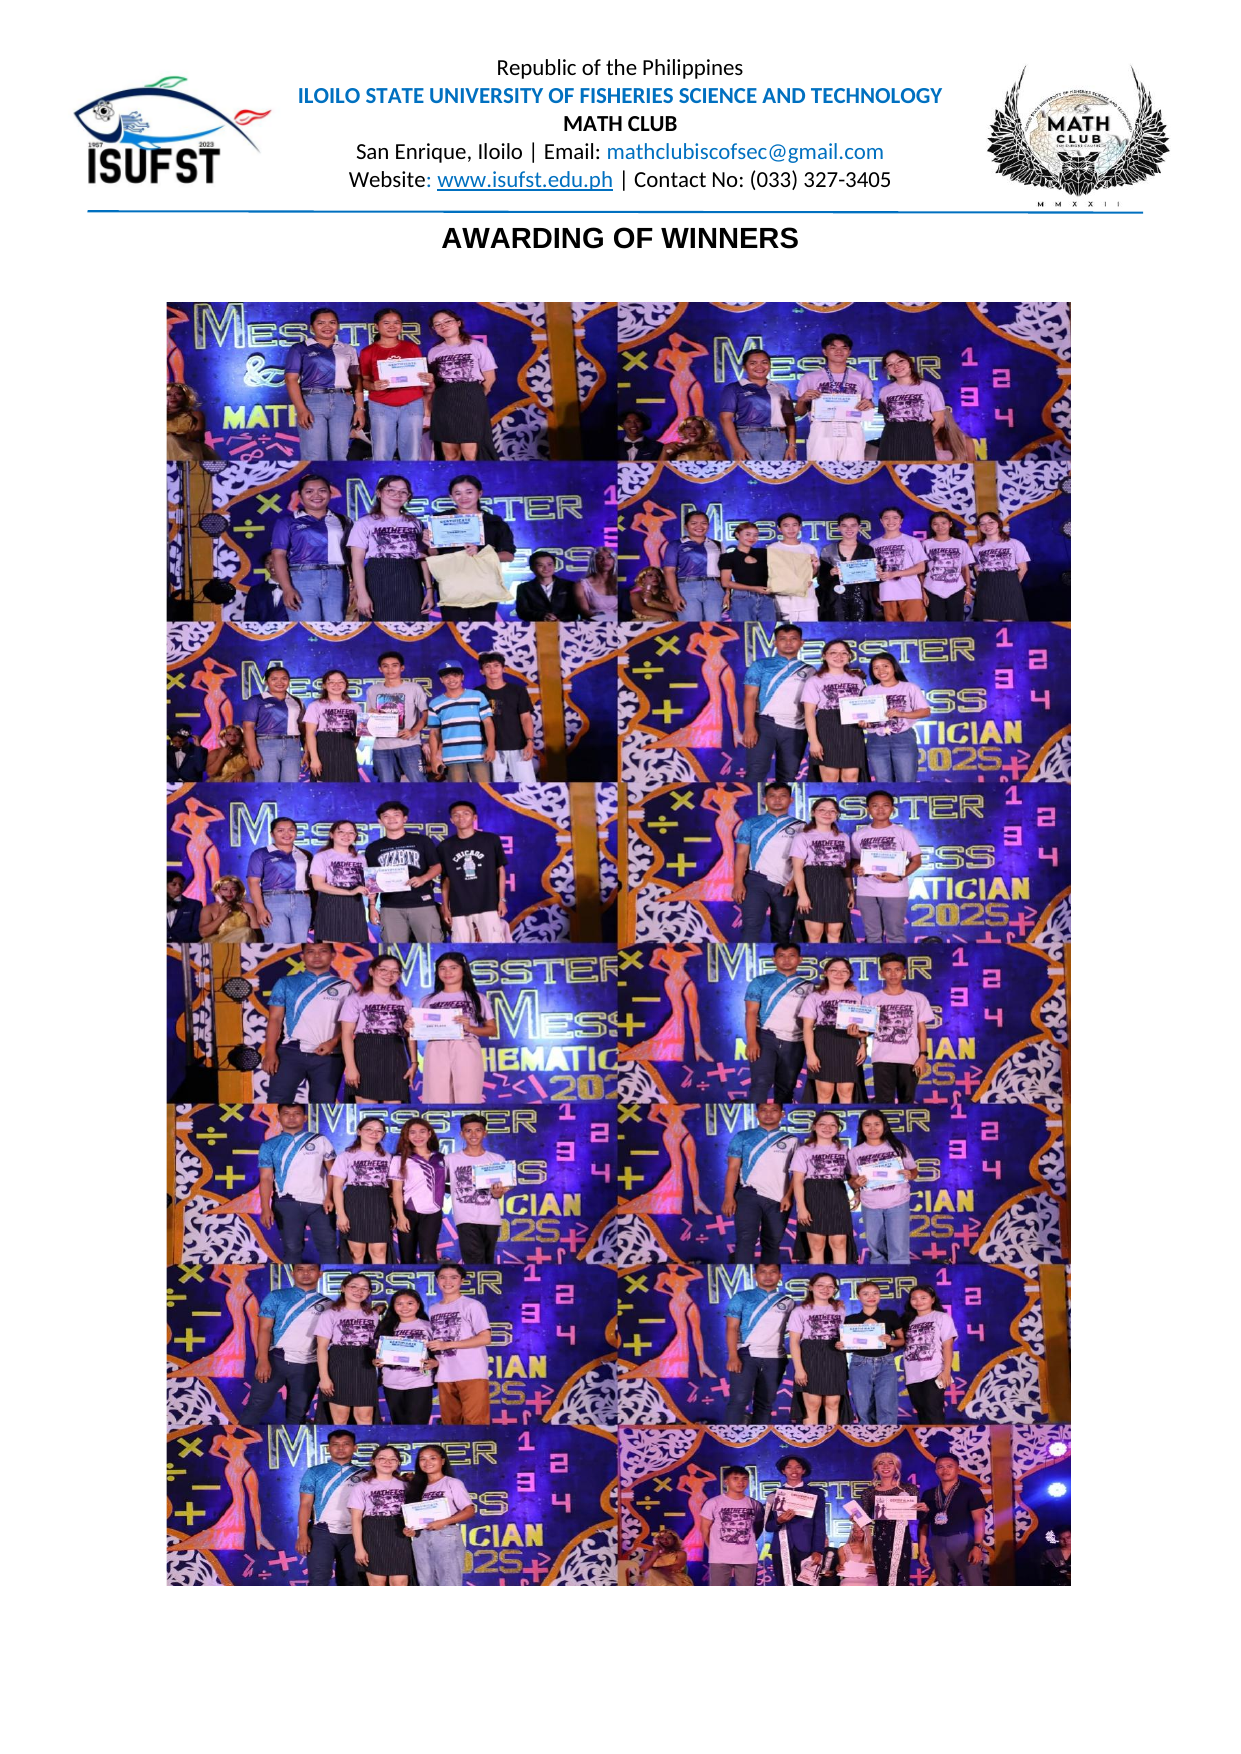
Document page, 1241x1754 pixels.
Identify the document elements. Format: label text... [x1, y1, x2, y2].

text AWARDING OF WINNERS [150, 221, 1090, 255]
picture [985, 52, 1171, 222]
picture [166, 302, 1071, 1586]
picture [41, 53, 285, 222]
